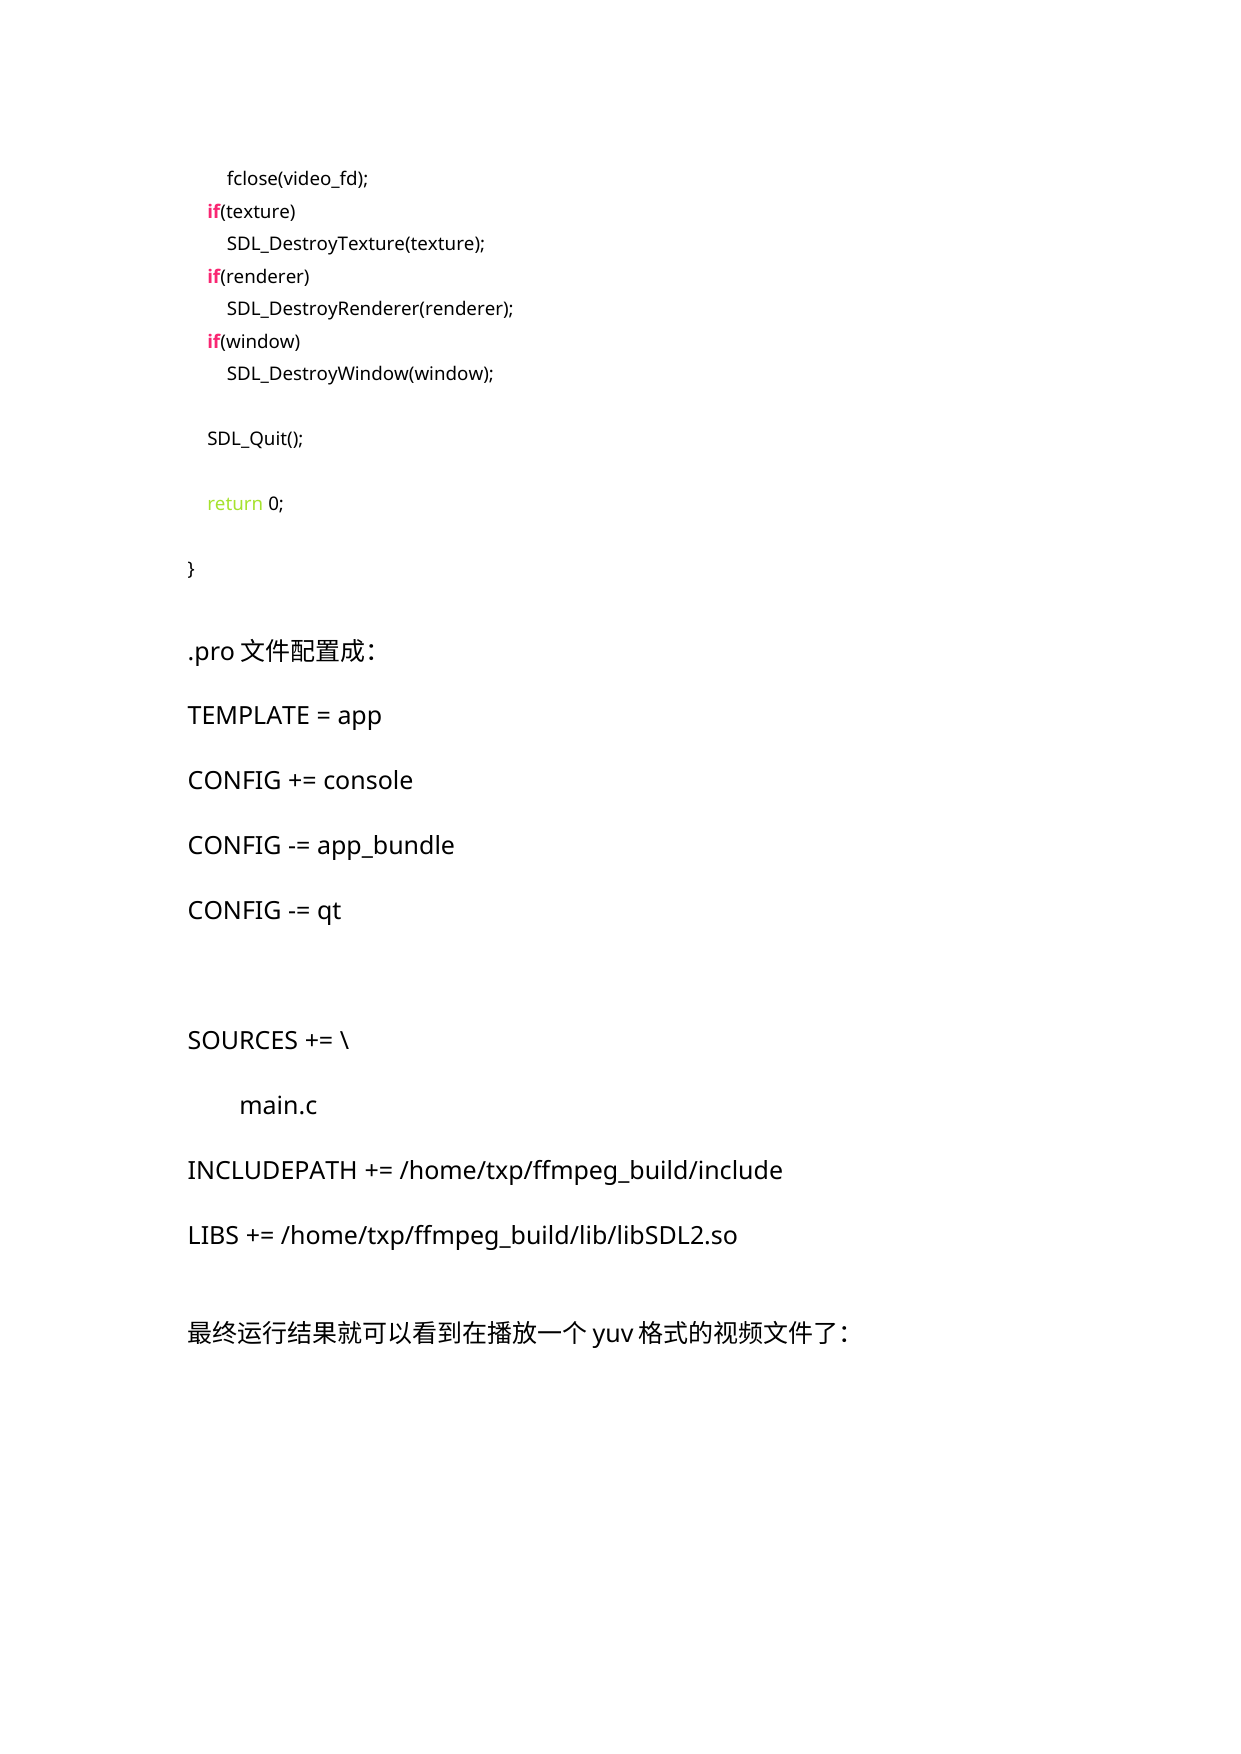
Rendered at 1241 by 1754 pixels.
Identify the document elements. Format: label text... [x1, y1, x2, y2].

text 最终运行结果就可以看到在播放一个yuv格式的视频文件了： [187, 1299, 1053, 1364]
text .pro文件配置成： [187, 617, 1053, 682]
text TEMPLATE = app CONFIG += console CONFIG -= app_bundle CONFIG -= qt SOURCES += \ main.c INCLUDEPATH += /home/txp/ffmpeg_build/include LIBS += /home/txp/ffmpeg_build/lib/libSDL2.so [187, 682, 1053, 1267]
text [187, 162, 1053, 584]
